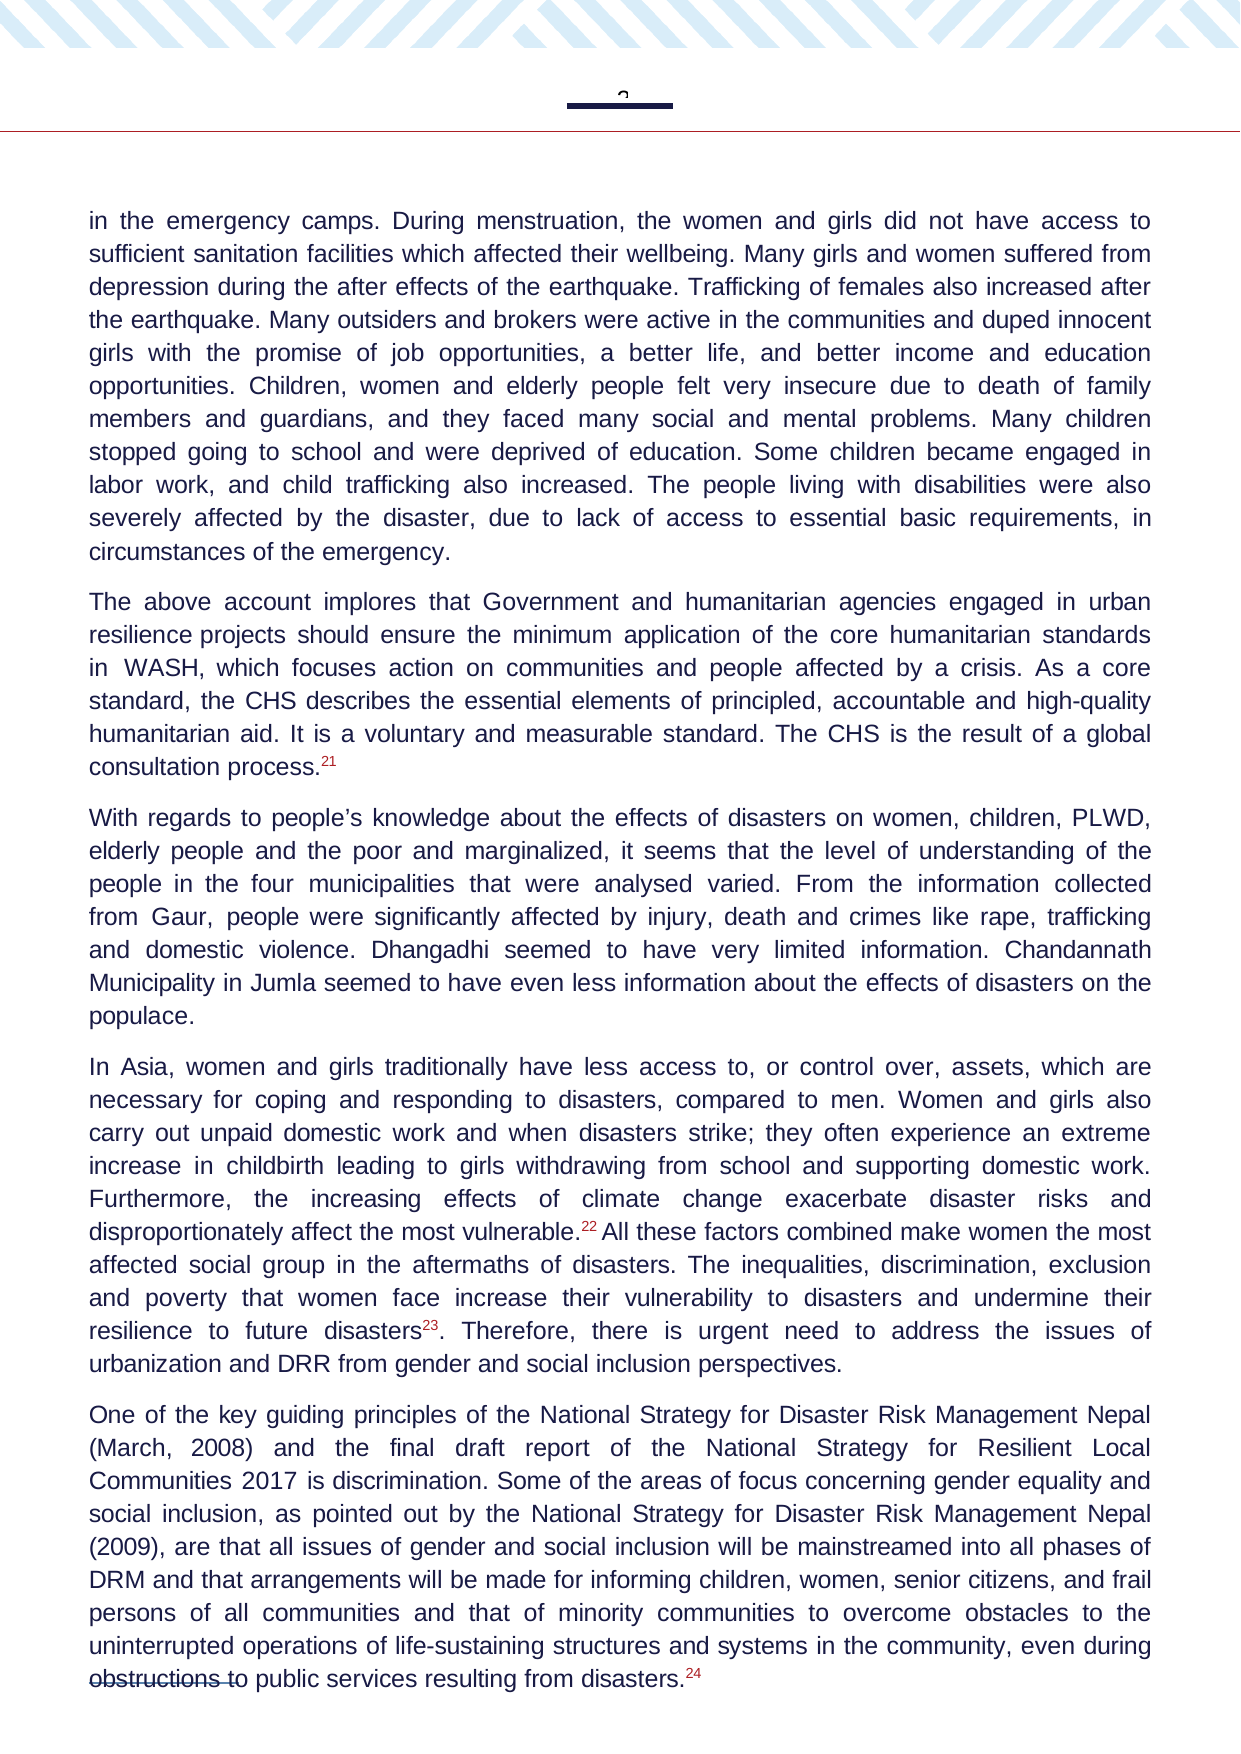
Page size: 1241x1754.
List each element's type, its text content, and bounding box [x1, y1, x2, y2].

text One of the key guiding principles of the National Strategy for Disaster Risk Management Nepal (March, 2008) and the final draft report of the National Strategy for Resilient Local Communities 2017 is discrimination. Some of the areas of focus concerning gender equality and social inclusion, as pointed out by the National Strategy for Disaster Risk Management Nepal (2009), are that all issues of gender and social inclusion will be mainstreamed into all phases of DRM and that arrangements will be made for informing children, women, senior citizens, and frail persons of all communities and that of minority communities to overcome obstacles to the uninterrupted operations of life-sustaining structures and systems in the community, even during obstructions to public services resulting from disasters.24 [88, 1400, 1152, 1693]
text The above account implores that Government and humanitarian agencies engaged in urban resilience projects should ensure the minimum application of the core humanitarian standards in WASH, which focuses action on communities and people affected by a crisis. As a core standard, the CHS describes the essential elements of principled, accountable and high-quality humanitarian aid. It is a voluntary and measurable standard. The CHS is the result of a global consultation process.21 [88, 587, 1152, 781]
text With regards to people’s knowledge about the effects of disasters on women, children, PLWD, elderly people and the poor and marginalized, it seems that the level of understanding of the people in the four municipalities that were analysed varied. From the information collected from Gaur, people were significantly affected by injury, death and crimes like rape, trafficking and domestic violence. Dhangadhi seemed to have very limited information. Chandannath Municipality in Jumla seemed to have even less information about the effects of disasters on the populace. [88, 803, 1152, 1030]
picture [0, 0, 1241, 48]
text In Asia, women and girls traditionally have less access to, or control over, assets, which are necessary for coping and responding to disasters, compared to men. Women and girls also carry out unpaid domestic work and when disasters strike; they often experience an extreme increase in childbirth leading to girls withdrawing from school and supporting domestic work. Furthermore, the increasing effects of climate change exacerbate disaster risks and disproportionately affect the most vulnerable.22 All these factors combined make women the most affected social group in the aftermaths of disasters. The inequalities, discrimination, exclusion and poverty that women face increase their vulnerability to disasters and undermine their resilience to future disasters23. Therefore, there is urgent need to address the issues of urbanization and DRR from gender and social inclusion perspectives. [88, 1052, 1152, 1378]
text in the emergency camps. During menstruation, the women and girls did not have access to sufficient sanitation facilities which affected their wellbeing. Many girls and women suffered from depression during the after effects of the earthquake. Trafficking of females also increased after the earthquake. Many outsiders and brokers were active in the communities and duped innocent girls with the promise of job opportunities, a better life, and better income and education opportunities. Children, women and elderly people felt very insecure due to death of family members and guardians, and they faced many social and mental problems. Many children stopped going to school and were deprived of education. Some children became engaged in labor work, and child trafficking also increased. The people living with disabilities were also severely affected by the disaster, due to lack of access to essential basic requirements, in circumstances of the emergency. [88, 206, 1152, 565]
